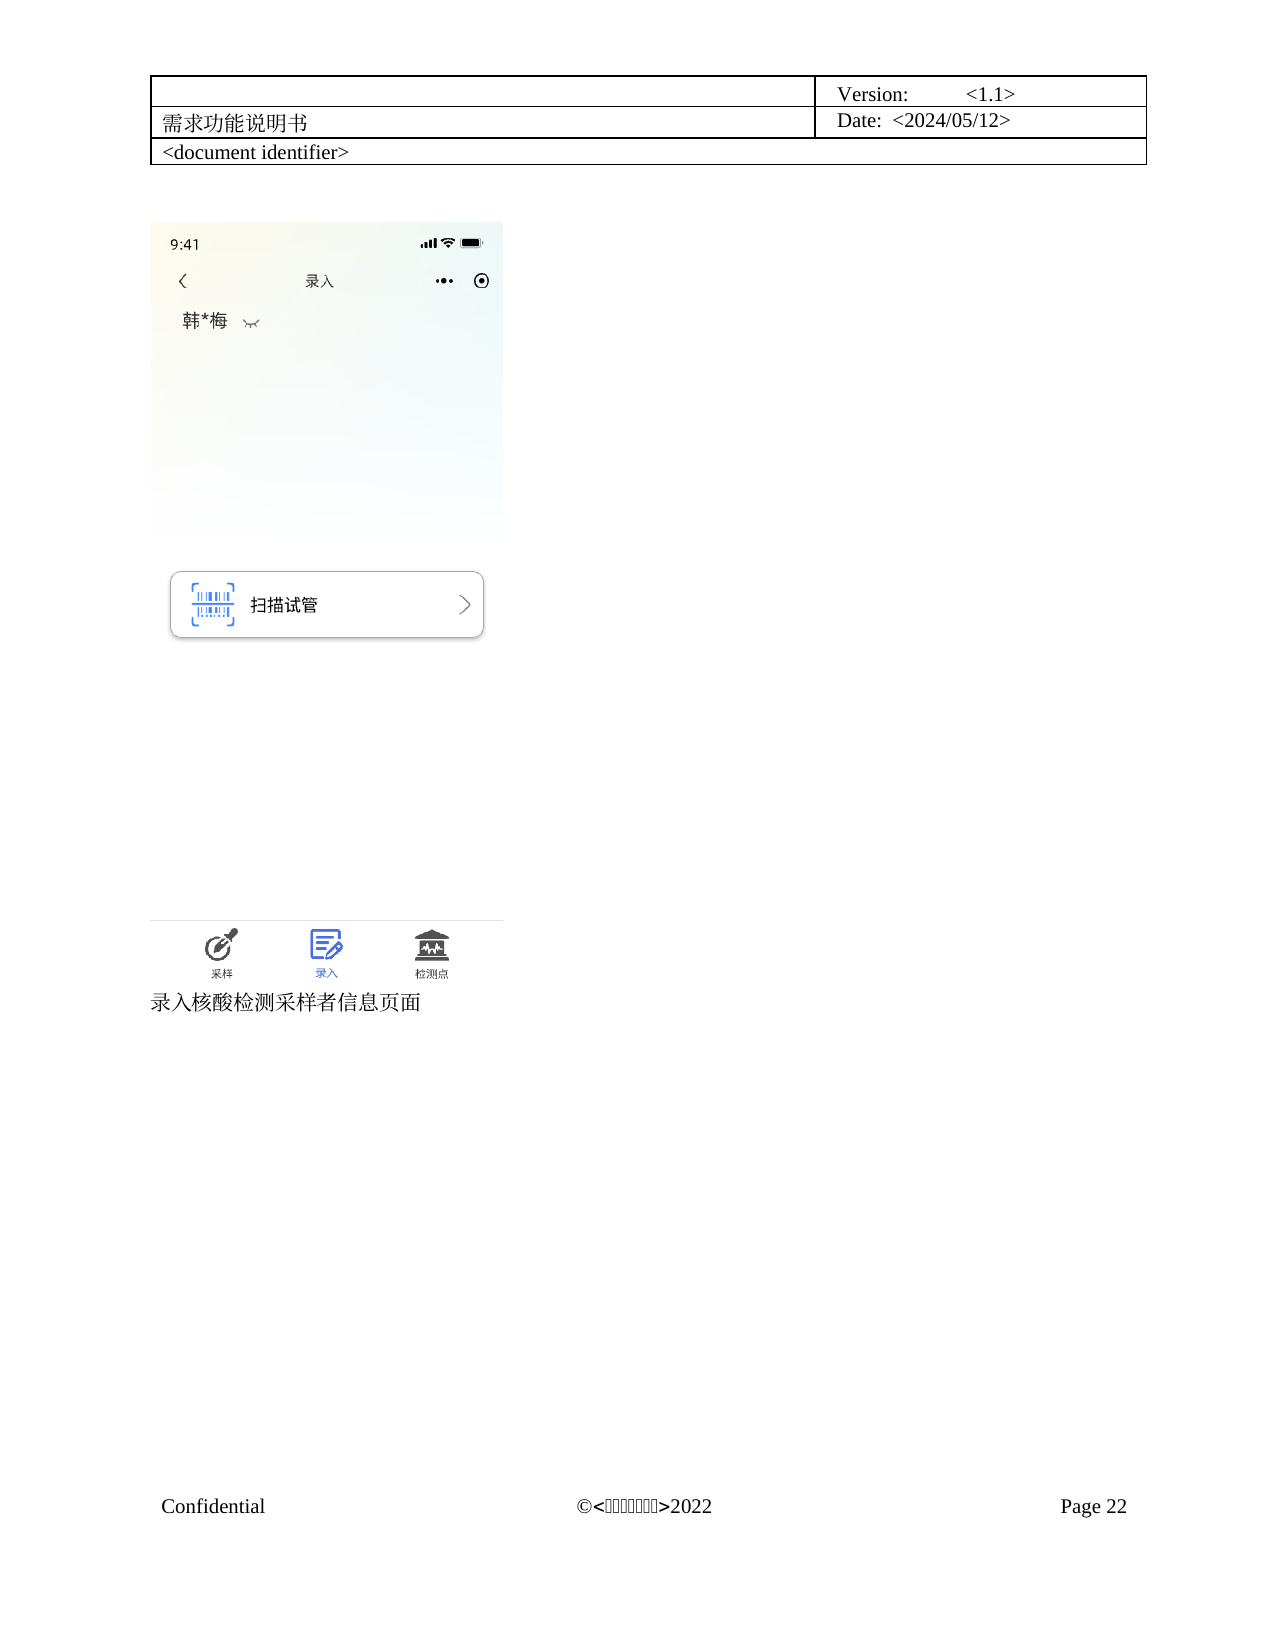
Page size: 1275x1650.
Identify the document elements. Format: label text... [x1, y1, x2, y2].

picture [150, 222, 503, 987]
text 录入核酸检测采样者信息页面 [150, 987, 1125, 1017]
